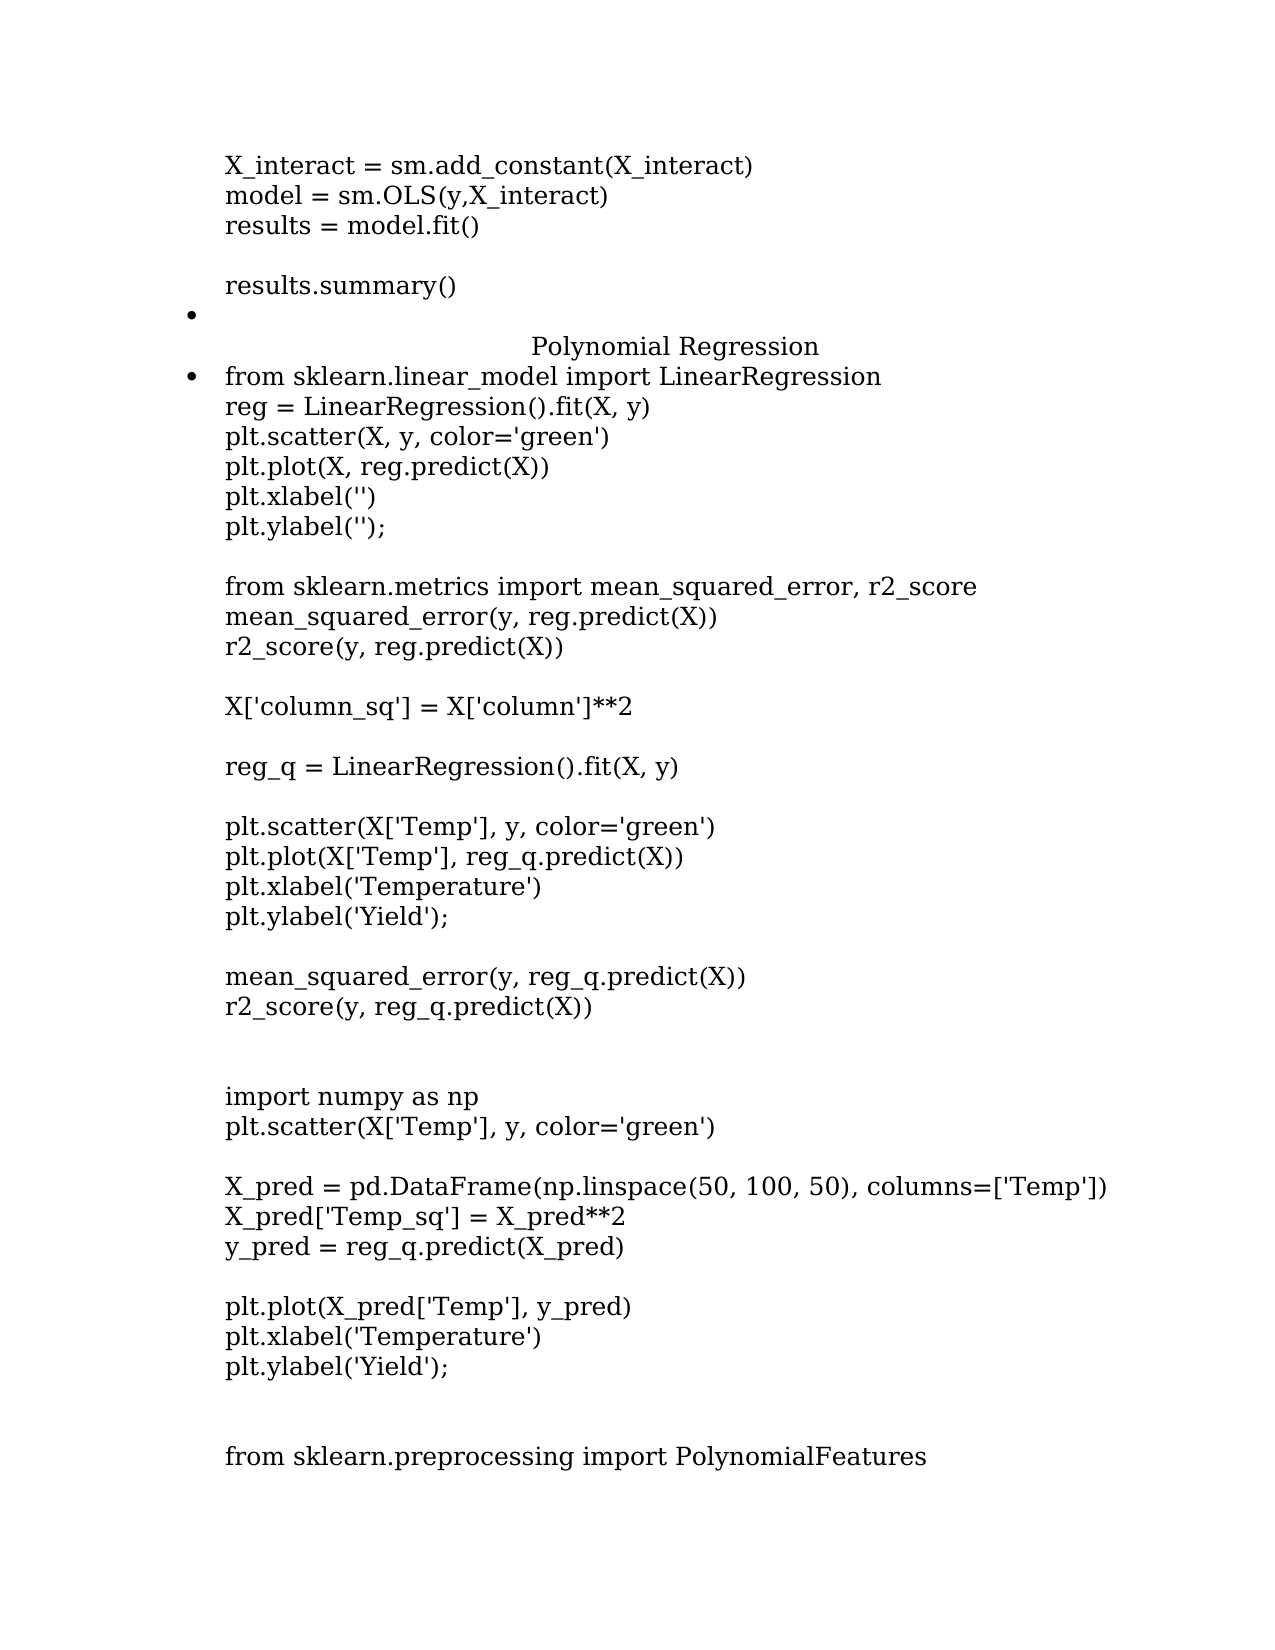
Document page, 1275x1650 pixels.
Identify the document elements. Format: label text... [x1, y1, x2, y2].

list X_interact = sm.add_constant(X_interact) [225, 150, 1125, 180]
list Polynomial Regression [225, 330, 1125, 360]
list mean_squared_error(y, reg.predict(X)) [225, 600, 1125, 630]
list X_pred = pd.DataFrame(np.linspace(50, 100, 50), columns=['Temp']) [225, 1170, 1125, 1200]
list plt.xlabel('Temperature') [225, 870, 1125, 900]
list from sklearn.preprocessing import PolynomialFeatures [225, 1440, 1125, 1470]
list plt.ylabel('Yield'); [225, 1350, 1125, 1380]
list plt.ylabel('Yield'); [225, 900, 1125, 930]
list from sklearn.linear_model import LinearRegression [187, 360, 1125, 390]
list y_pred = reg_q.predict(X_pred) [225, 1230, 1125, 1260]
list plt.plot(X, reg.predict(X)) [225, 450, 1125, 480]
list plt.xlabel('Temperature') [225, 1320, 1125, 1350]
list plt.xlabel('') [225, 480, 1125, 510]
list reg_q = LinearRegression().fit(X, y) [225, 750, 1125, 780]
list plt.scatter(X['Temp'], y, color='green') [225, 1110, 1125, 1140]
list import numpy as np [225, 1080, 1125, 1110]
list model = sm.OLS(y,X_interact) [225, 180, 1125, 210]
list reg = LinearRegression().fit(X, y) [225, 390, 1125, 420]
list plt.plot(X_pred['Temp'], y_pred) [225, 1290, 1125, 1320]
list from sklearn.metrics import mean_squared_error, r2_score [225, 570, 1125, 600]
list X_pred['Temp_sq'] = X_pred**2 [225, 1200, 1125, 1230]
list r2_score(y, reg.predict(X)) [225, 630, 1125, 660]
list plt.plot(X['Temp'], reg_q.predict(X)) [225, 840, 1125, 870]
list plt.scatter(X, y, color='green') [225, 420, 1125, 450]
list plt.scatter(X['Temp'], y, color='green') [225, 810, 1125, 840]
list X['column_sq'] = X['column']**2 [225, 690, 1125, 720]
list mean_squared_error(y, reg_q.predict(X)) [225, 960, 1125, 990]
list results.summary() [225, 270, 1125, 300]
list results = model.fit() [225, 210, 1125, 240]
list plt.ylabel(''); [225, 510, 1125, 540]
list r2_score(y, reg_q.predict(X)) [225, 990, 1125, 1020]
